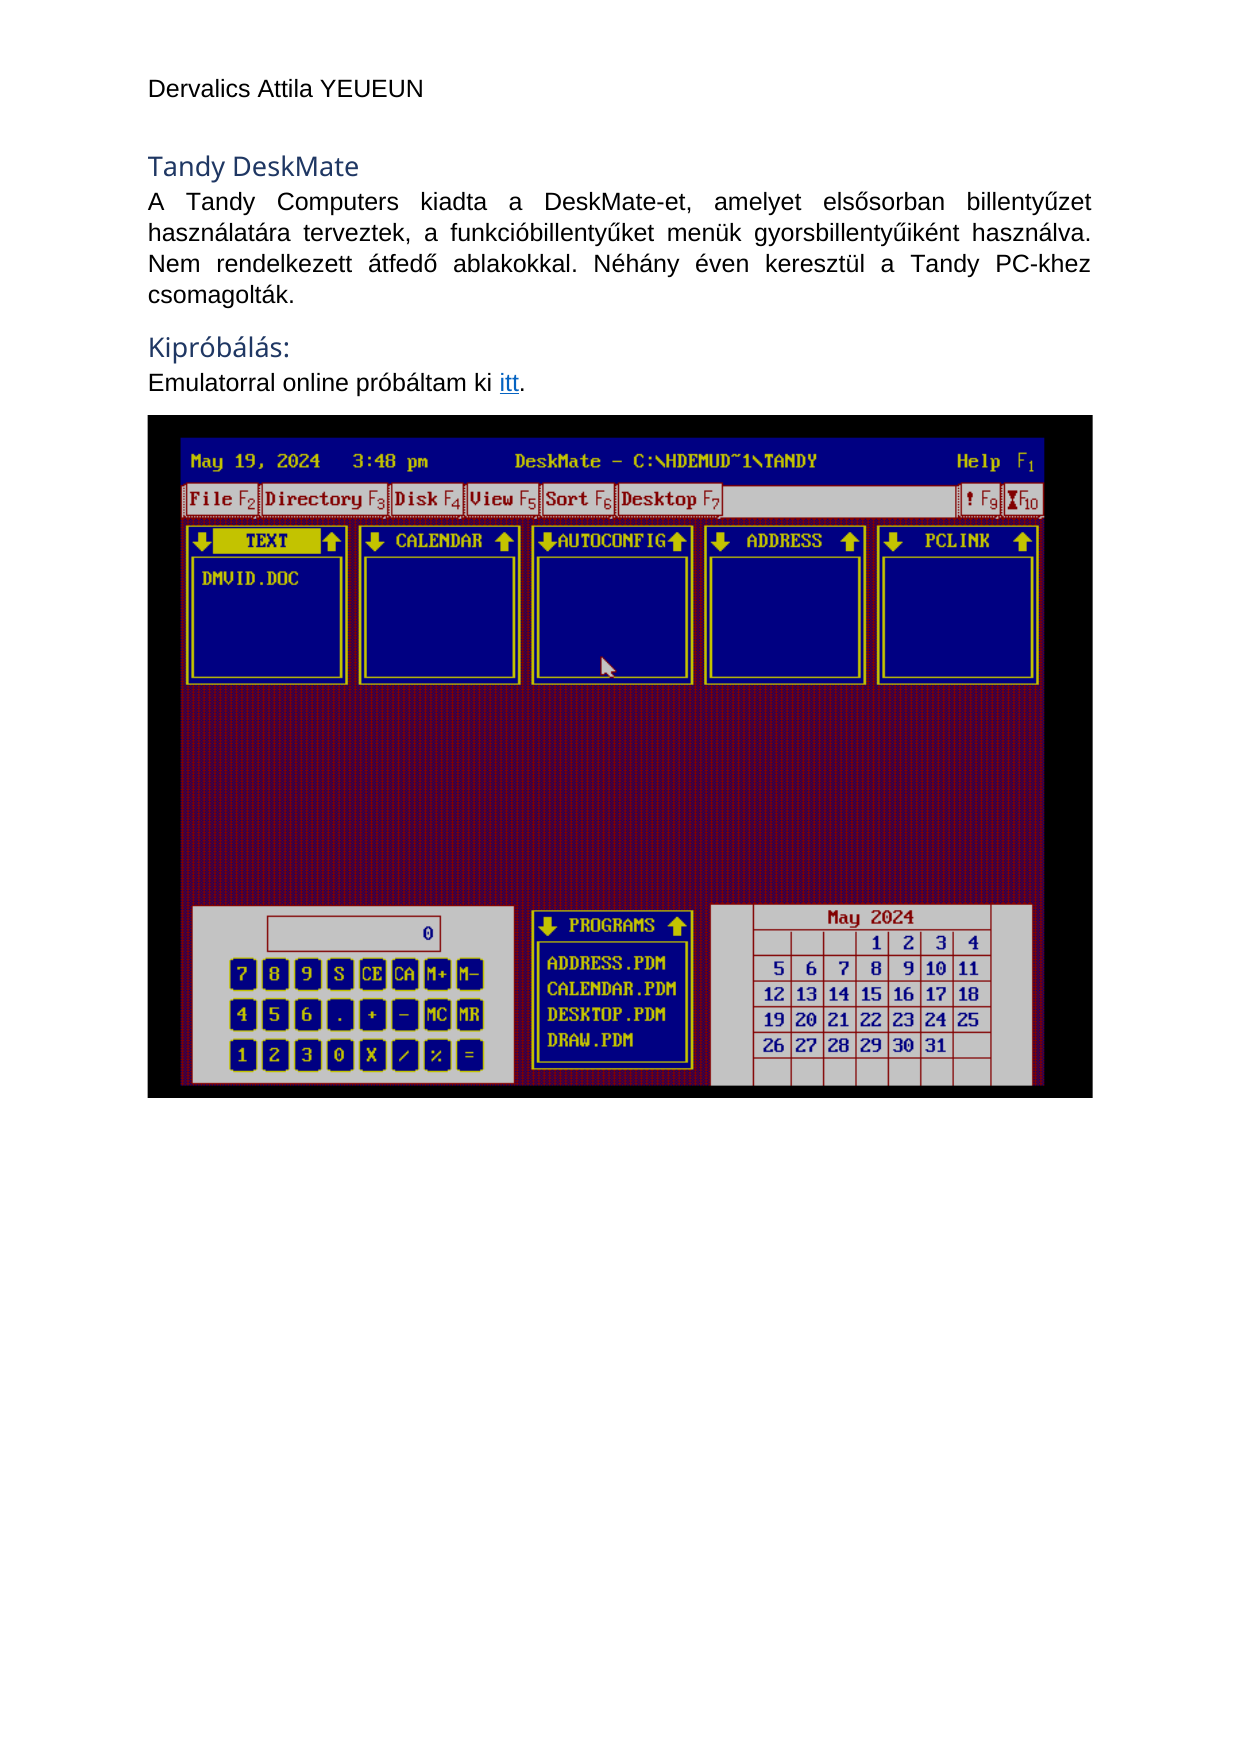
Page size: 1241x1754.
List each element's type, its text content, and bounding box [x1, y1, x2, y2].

subtitle Kipróbálás: [148, 328, 1093, 365]
text A Tandy Computers kiadta a DeskMate-et, amelyet elsősorban billentyűzet használatára terveztek, a funkcióbillentyűket menük gyorsbillentyűiként használva. Nem rendelkezett átfedő ablakokkal. Néhány éven keresztül a Tandy PC-khez csomagolták. [148, 187, 1093, 309]
text Emulatorral online próbáltam ki itt. [148, 368, 1093, 397]
picture [147, 415, 1093, 1098]
subtitle Tandy DeskMate [148, 148, 1093, 184]
